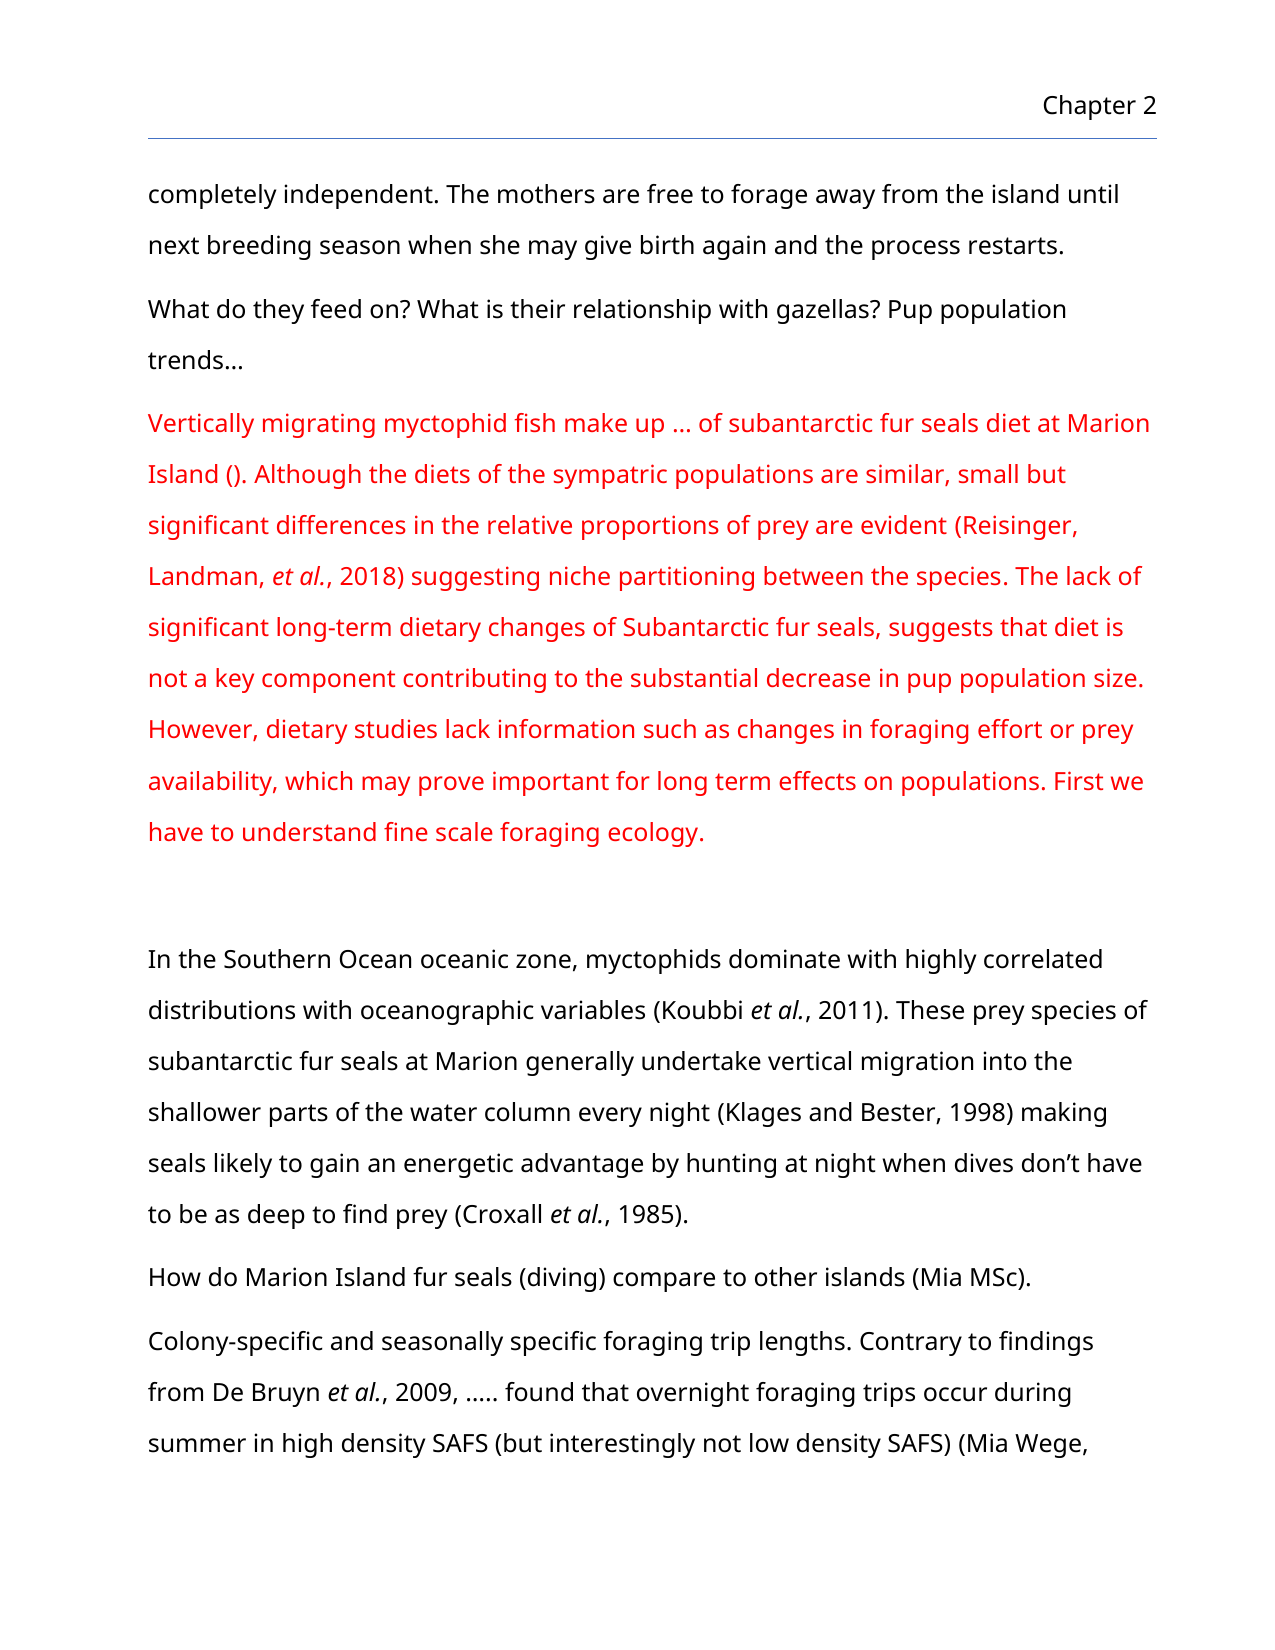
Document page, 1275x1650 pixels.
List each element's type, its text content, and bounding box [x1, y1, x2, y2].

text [148, 177, 1157, 262]
text What do they feed on? What is their relationship with gazellas? Pup population trends… [148, 291, 1157, 376]
text In the Southern Ocean oceanic zone, myctophids dominate with highly correlated distributions with oceanographic variables (Koubbi et al., 2011). These prey species of subantarctic fur seals at Marion generally undertake vertical migration into the shallower parts of the water column every night (Klages and Bester, 1998) making seals likely to gain an energetic advantage by hunting at night when dives don’t have to be as deep to find prey (Croxall et al., 1985). [148, 941, 1157, 1231]
text Vertically migrating myctophid fish make up … of subantarctic fur seals diet at Marion Island (). Although the diets of the sympatric populations are similar, small but significant differences in the relative proportions of prey are evident (Reisinger, Landman, et al., 2018) suggesting niche partitioning between the species. The lack of significant long-term dietary changes of Subantarctic fur seals, suggests that diet is not a key component contributing to the substantial decrease in pup population size. However, dietary studies lack information such as changes in foraging effort or prey availability, which may prove important for long term effects on populations. First we have to understand fine scale foraging ecology. [148, 406, 1157, 848]
text How do Marion Island fur seals (diving) compare to other islands (Mia MSc). [148, 1260, 1157, 1294]
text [148, 1324, 1157, 1460]
